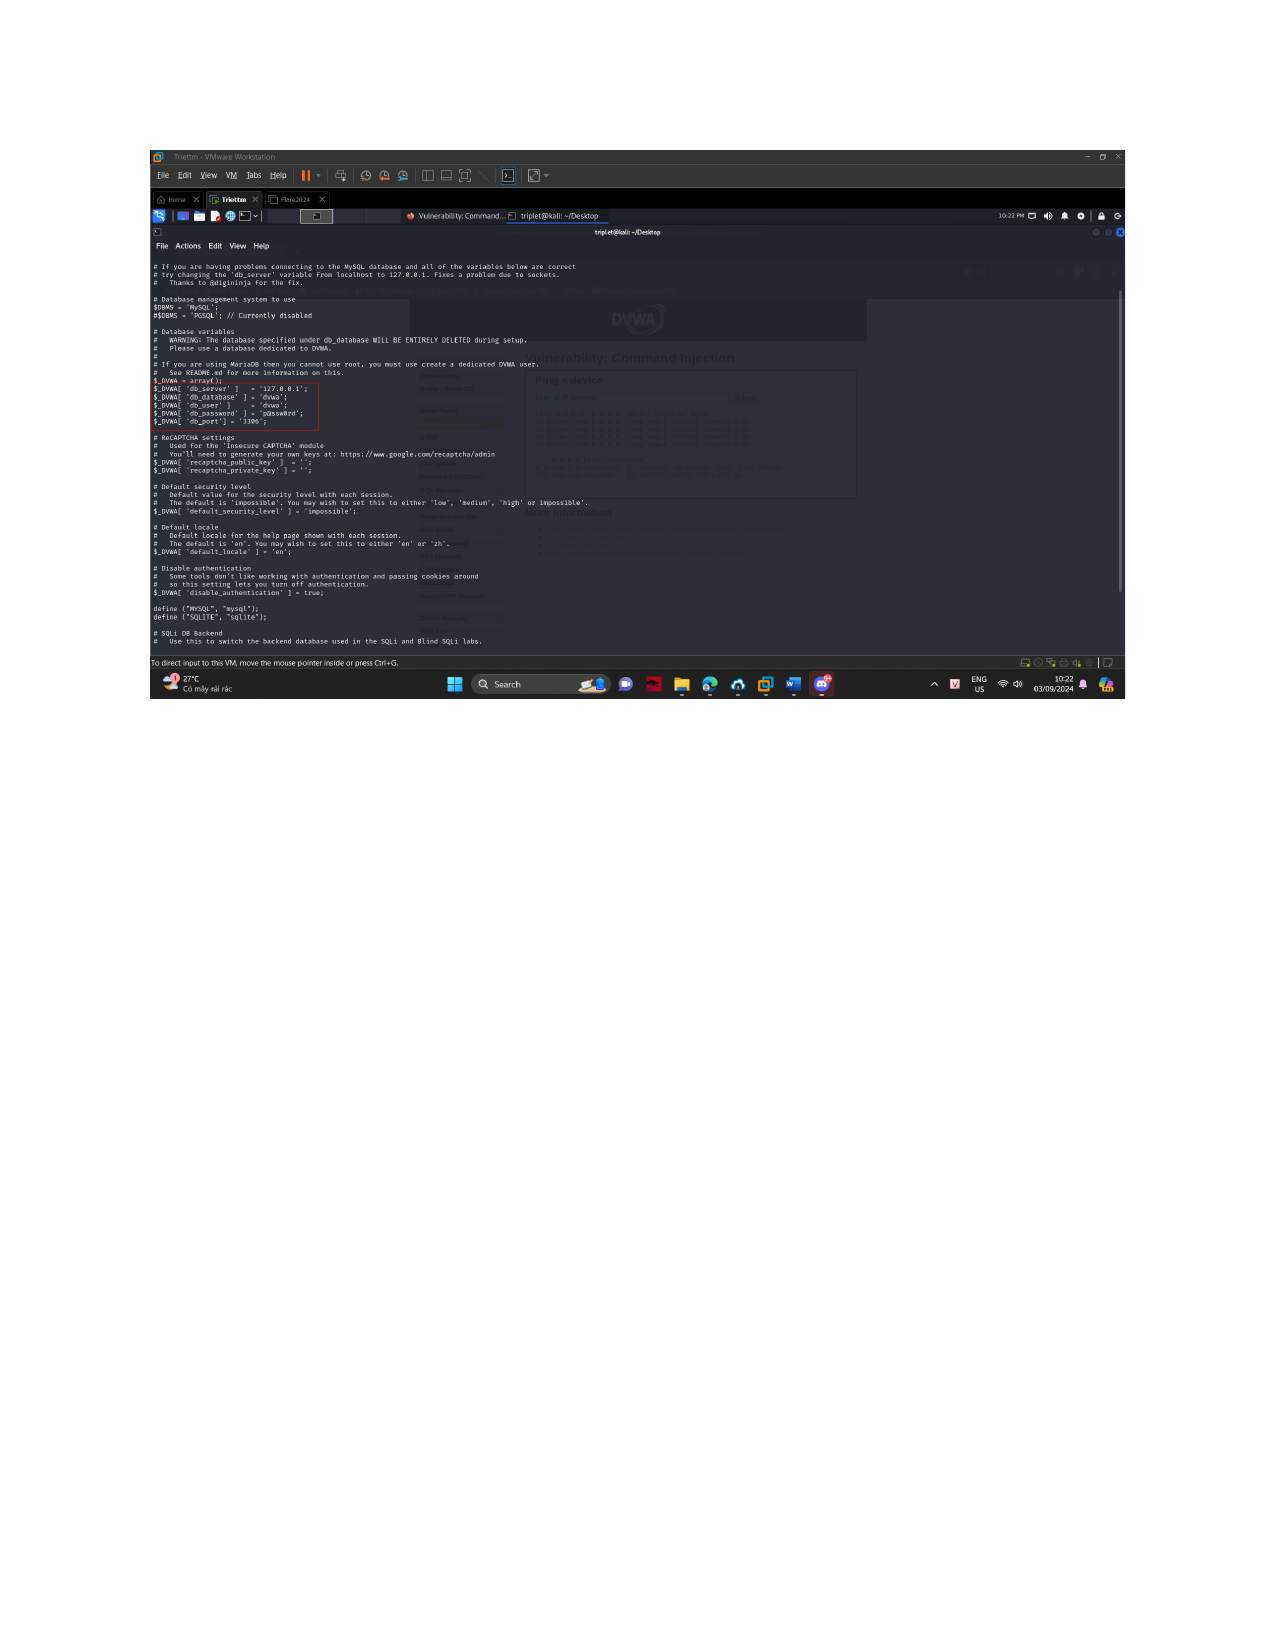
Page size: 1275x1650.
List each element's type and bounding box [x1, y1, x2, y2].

picture [150, 150, 1125, 699]
